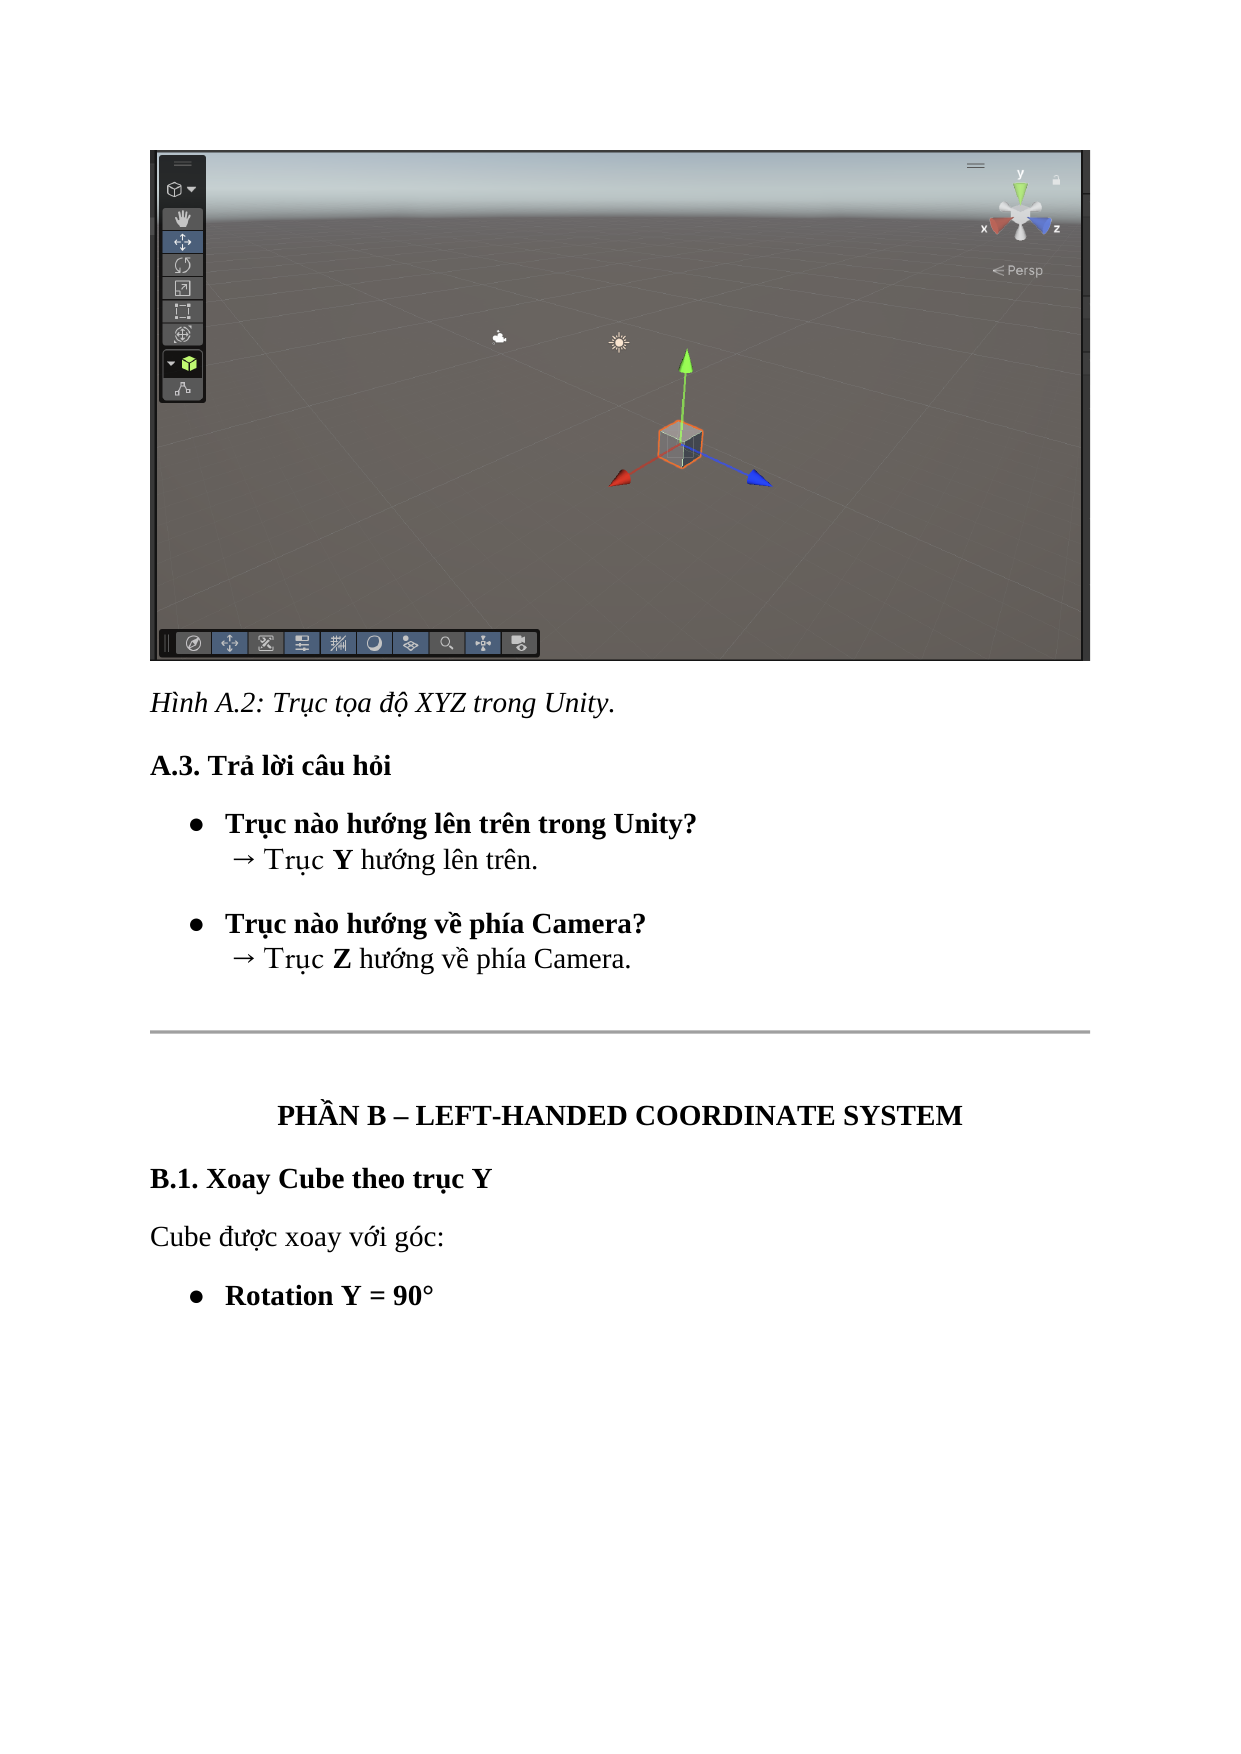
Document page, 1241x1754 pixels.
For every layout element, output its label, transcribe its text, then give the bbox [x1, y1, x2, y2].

text Cube được xoay với góc: [150, 1219, 1090, 1253]
list Rotation Y = 90° [187, 1278, 1090, 1338]
list Trục nào hướng về phía Camera? → Trục Z hướng về phía Camera. [187, 906, 1090, 1005]
subtitle A.3. Trả lời câu hỏi [150, 748, 1090, 782]
picture [150, 150, 1091, 661]
subtitle PHẦN B – LEFT-HANDED COORDINATE SYSTEM [150, 1098, 1090, 1132]
subtitle B.1. Xoay Cube theo trục Y [150, 1161, 1090, 1194]
text Hình A.2: Trục tọa độ XYZ trong Unity. [150, 685, 1090, 719]
list Trục nào hướng lên trên trong Unity? → Trục Y hướng lên trên. [187, 807, 1090, 906]
